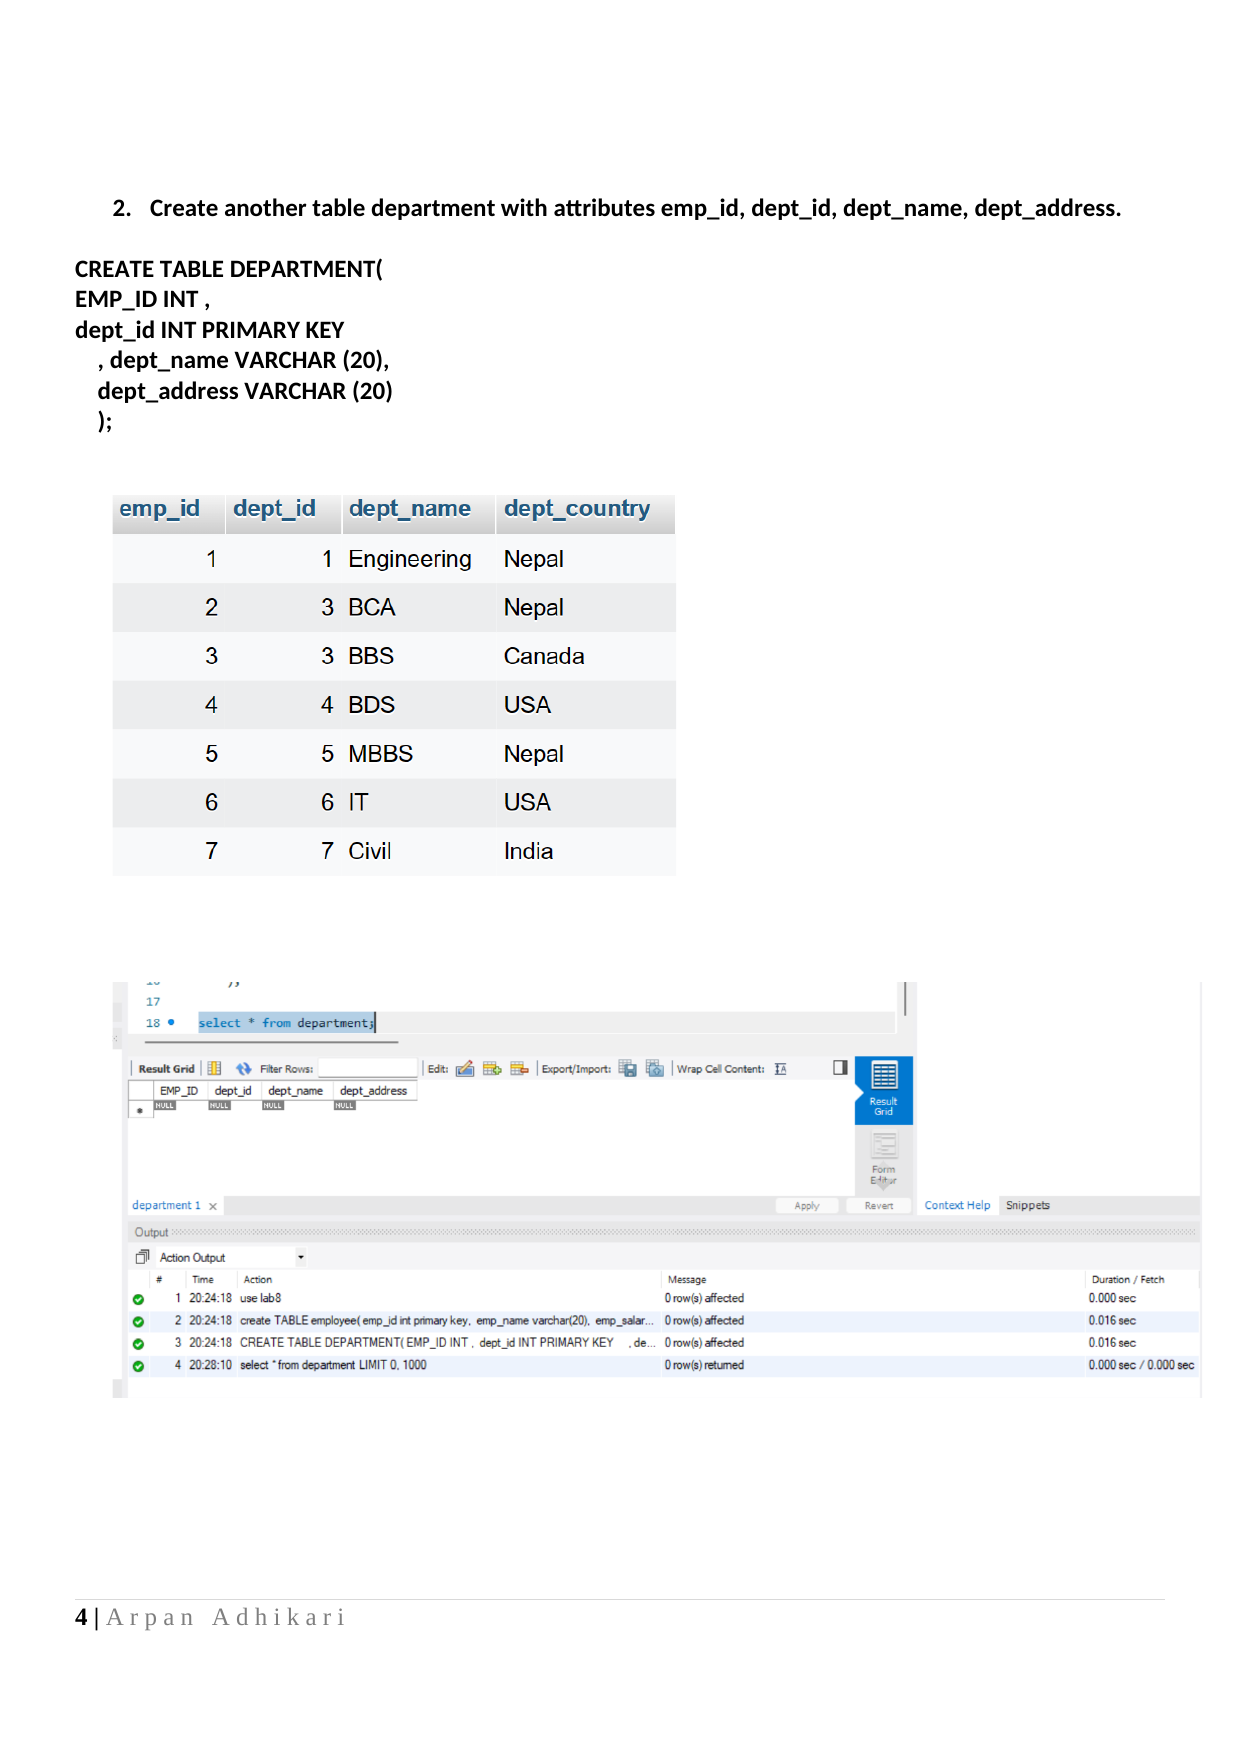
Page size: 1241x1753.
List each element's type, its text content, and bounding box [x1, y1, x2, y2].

picture [112, 495, 677, 876]
picture [112, 982, 1203, 1398]
text dept_address VARCHAR (20) [75, 375, 1165, 405]
text EMP_ID INT , [75, 283, 1165, 314]
list Create another table department with attributes emp_id, dept_id, dept_name, dept_address. [112, 192, 1165, 222]
text ); [75, 405, 1165, 436]
text dept_id INT PRIMARY KEY [75, 314, 1165, 344]
text , dept_name VARCHAR (20), [75, 344, 1165, 375]
text CREATE TABLE DEPARTMENT( [75, 253, 1165, 283]
